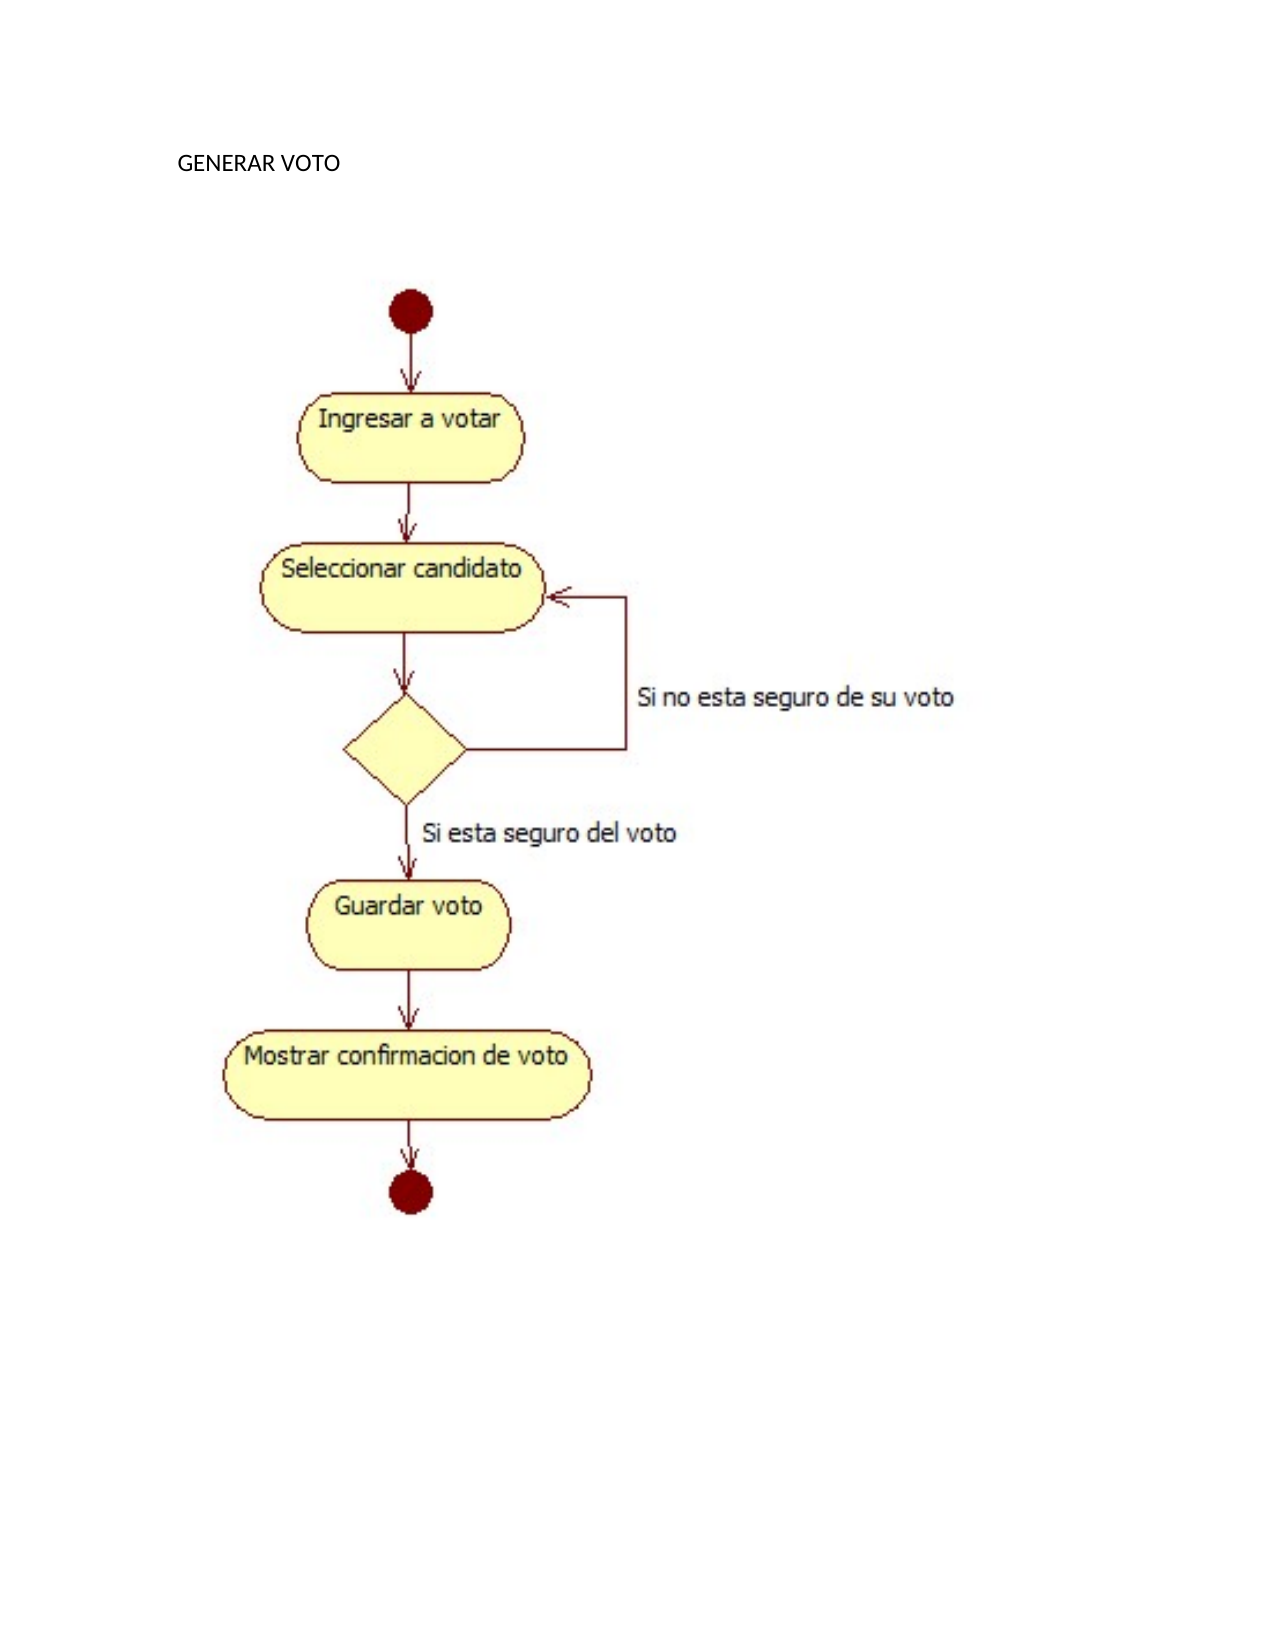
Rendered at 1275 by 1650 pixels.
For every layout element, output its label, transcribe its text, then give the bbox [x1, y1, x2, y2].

picture [177, 243, 995, 1258]
text GENERAR VOTO [177, 148, 1098, 178]
